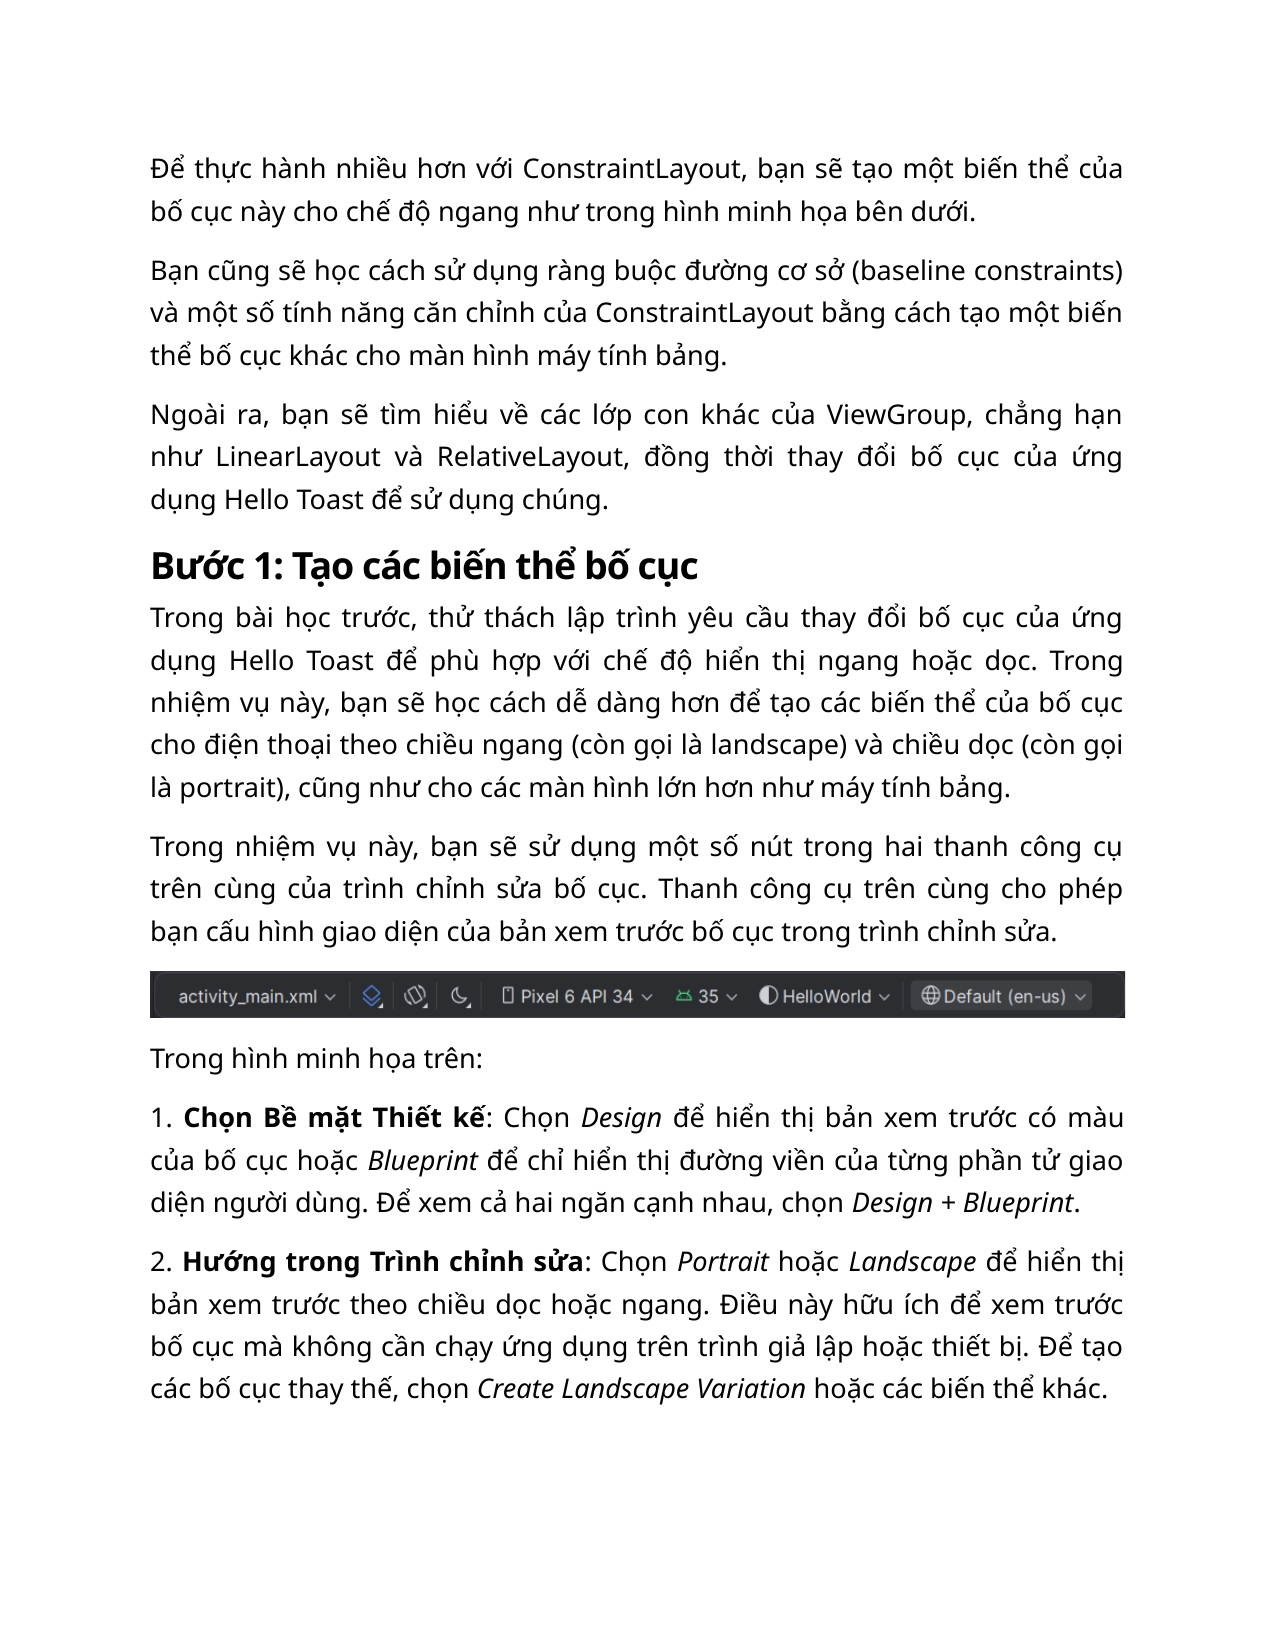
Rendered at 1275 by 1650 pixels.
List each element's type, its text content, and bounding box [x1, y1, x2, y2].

text Ngoài ra, bạn sẽ tìm hiểu về các lớp con khác của ViewGroup, chẳng hạn như LinearLayout và RelativeLayout, đồng thời thay đổi bố cục của ứng dụng Hello Toast để sử dụng chúng. [150, 395, 1125, 517]
text Trong hình minh họa trên: [150, 1040, 1125, 1077]
text Để thực hành nhiều hơn với ConstraintLayout, bạn sẽ tạo một biến thể của bố cục này cho chế độ ngang như trong hình minh họa bên dưới. [150, 150, 1125, 229]
text Trong bài học trước, thử thách lập trình yêu cầu thay đổi bố cục của ứng dụng Hello Toast để phù hợp với chế độ hiển thị ngang hoặc dọc. Trong nhiệm vụ này, bạn sẽ học cách dễ dàng hơn để tạo các biến thể của bố cục cho điện thoại theo chiều ngang (còn gọi là landscape) và chiều dọc (còn gọi là portrait), cũng như cho các màn hình lớn hơn như máy tính bảng. [150, 598, 1125, 805]
text 2. Hướng trong Trình chỉnh sửa: Chọn Portrait hoặc Landscape để hiển thị bản xem trước theo chiều dọc hoặc ngang. Điều này hữu ích để xem trước bố cục mà không cần chạy ứng dụng trên trình giả lập hoặc thiết bị. Để tạo các bố cục thay thế, chọn Create Landscape Variation hoặc các biến thể khác. [150, 1243, 1125, 1407]
text 1. Chọn Bề mặt Thiết kế: Chọn Design để hiển thị bản xem trước có màu của bố cục hoặc Blueprint để chỉ hiển thị đường viền của từng phần tử giao diện người dùng. Để xem cả hai ngăn cạnh nhau, chọn Design + Blueprint. [150, 1099, 1125, 1221]
picture [150, 971, 1125, 1018]
text Trong nhiệm vụ này, bạn sẽ sử dụng một số nút trong hai thanh công cụ trên cùng của trình chỉnh sửa bố cục. Thanh công cụ trên cùng cho phép bạn cấu hình giao diện của bản xem trước bố cục trong trình chỉnh sửa. [150, 827, 1125, 949]
text Bạn cũng sẽ học cách sử dụng ràng buộc đường cơ sở (baseline constraints) và một số tính năng căn chỉnh của ConstraintLayout bằng cách tạo một biến thể bố cục khác cho màn hình máy tính bảng. [150, 251, 1125, 373]
title Bước 1: Tạo các biến thể bố cục [150, 539, 1125, 590]
